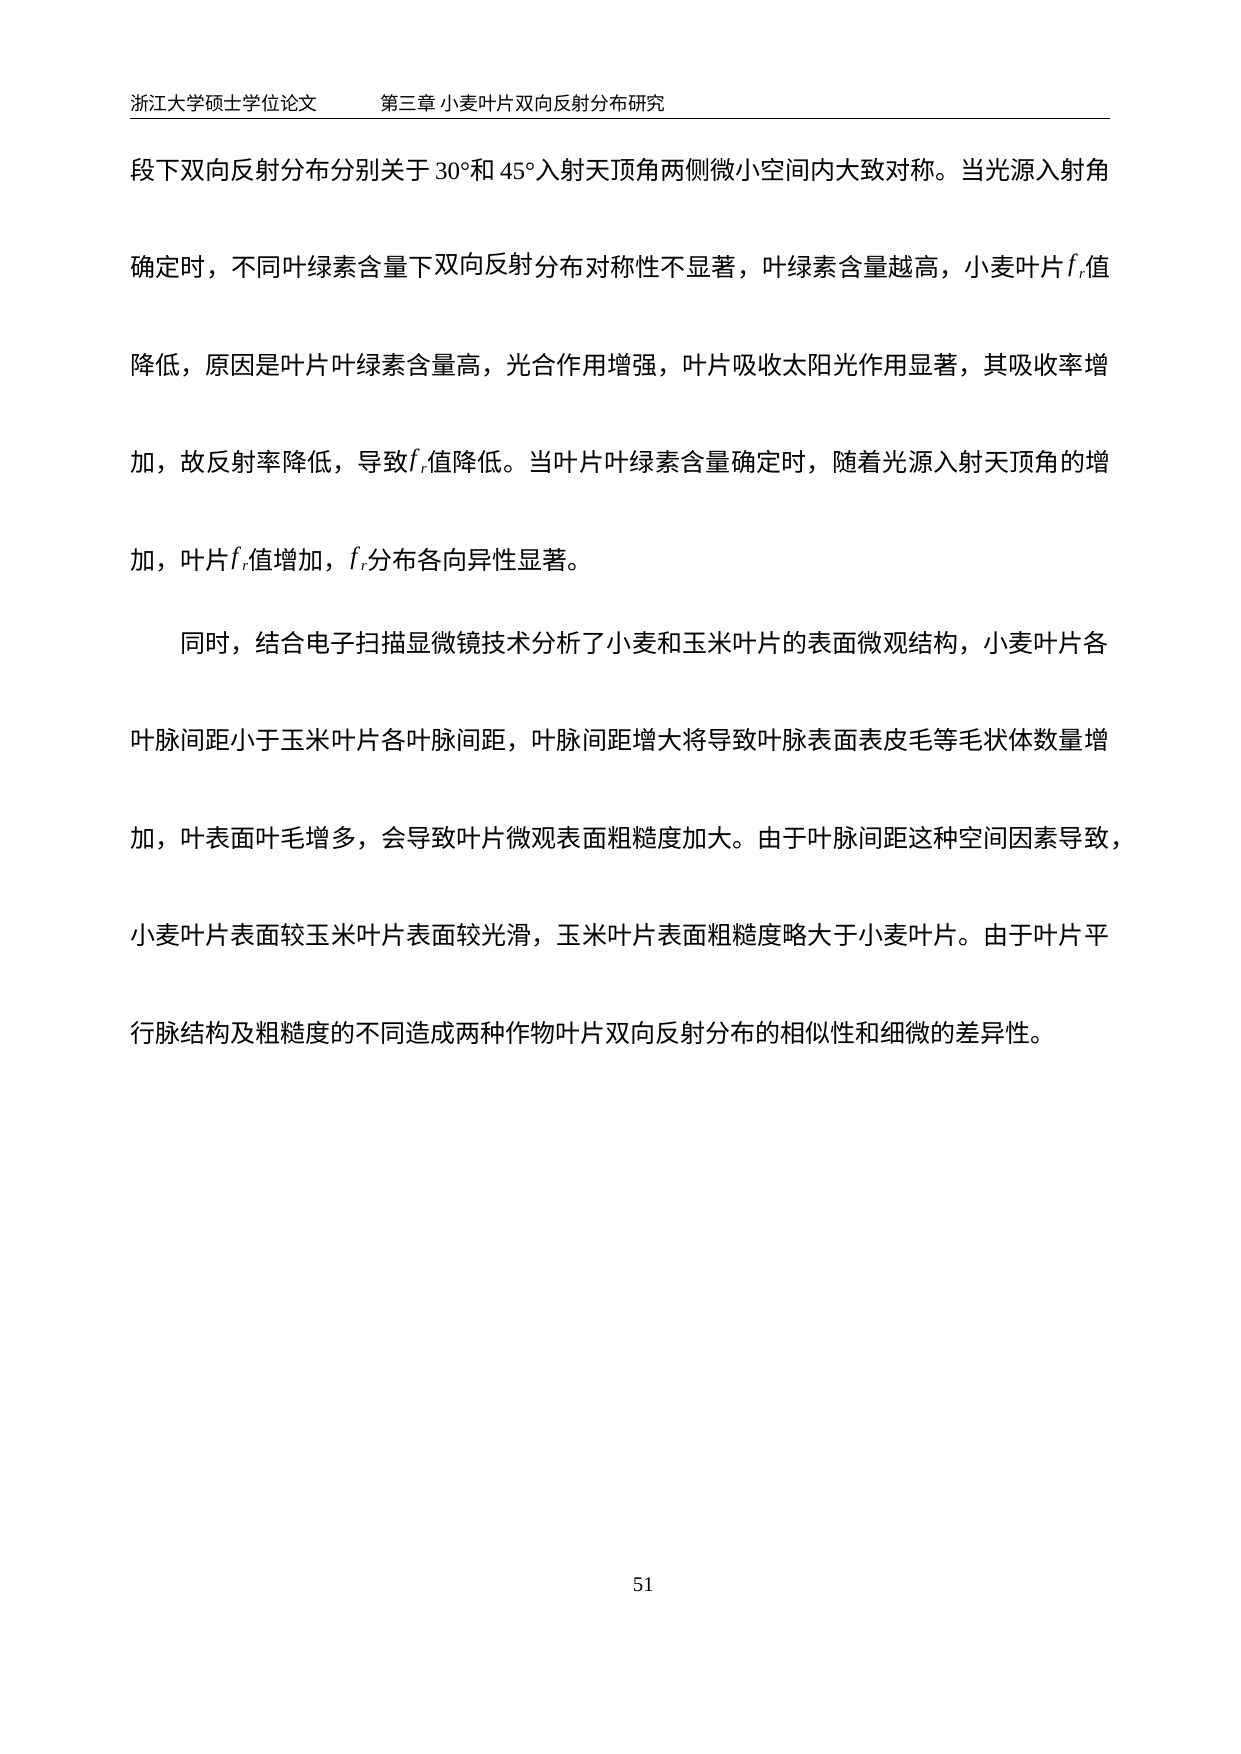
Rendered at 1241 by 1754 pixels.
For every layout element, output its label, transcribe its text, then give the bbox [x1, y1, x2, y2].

text 同时，结合电子扫描显微镜技术分析了小麦和玉米叶片的表面微观结构，小麦叶片各叶脉间距小于玉米叶片各叶脉间距，叶脉间距增大将导致叶脉表面表皮毛等毛状体数量增加，叶表面叶毛增多，会导致叶片微观表面粗糙度加大。由于叶脉间距这种空间因素导致，小麦叶片表面较玉米叶片表面较光滑，玉米叶片表面粗糙度略大于小麦叶片。由于叶片平行脉结构及粗糙度的不同造成两种作物叶片双向反射分布的相似性和细微的差异性。 [130, 609, 1110, 1064]
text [130, 136, 1110, 591]
